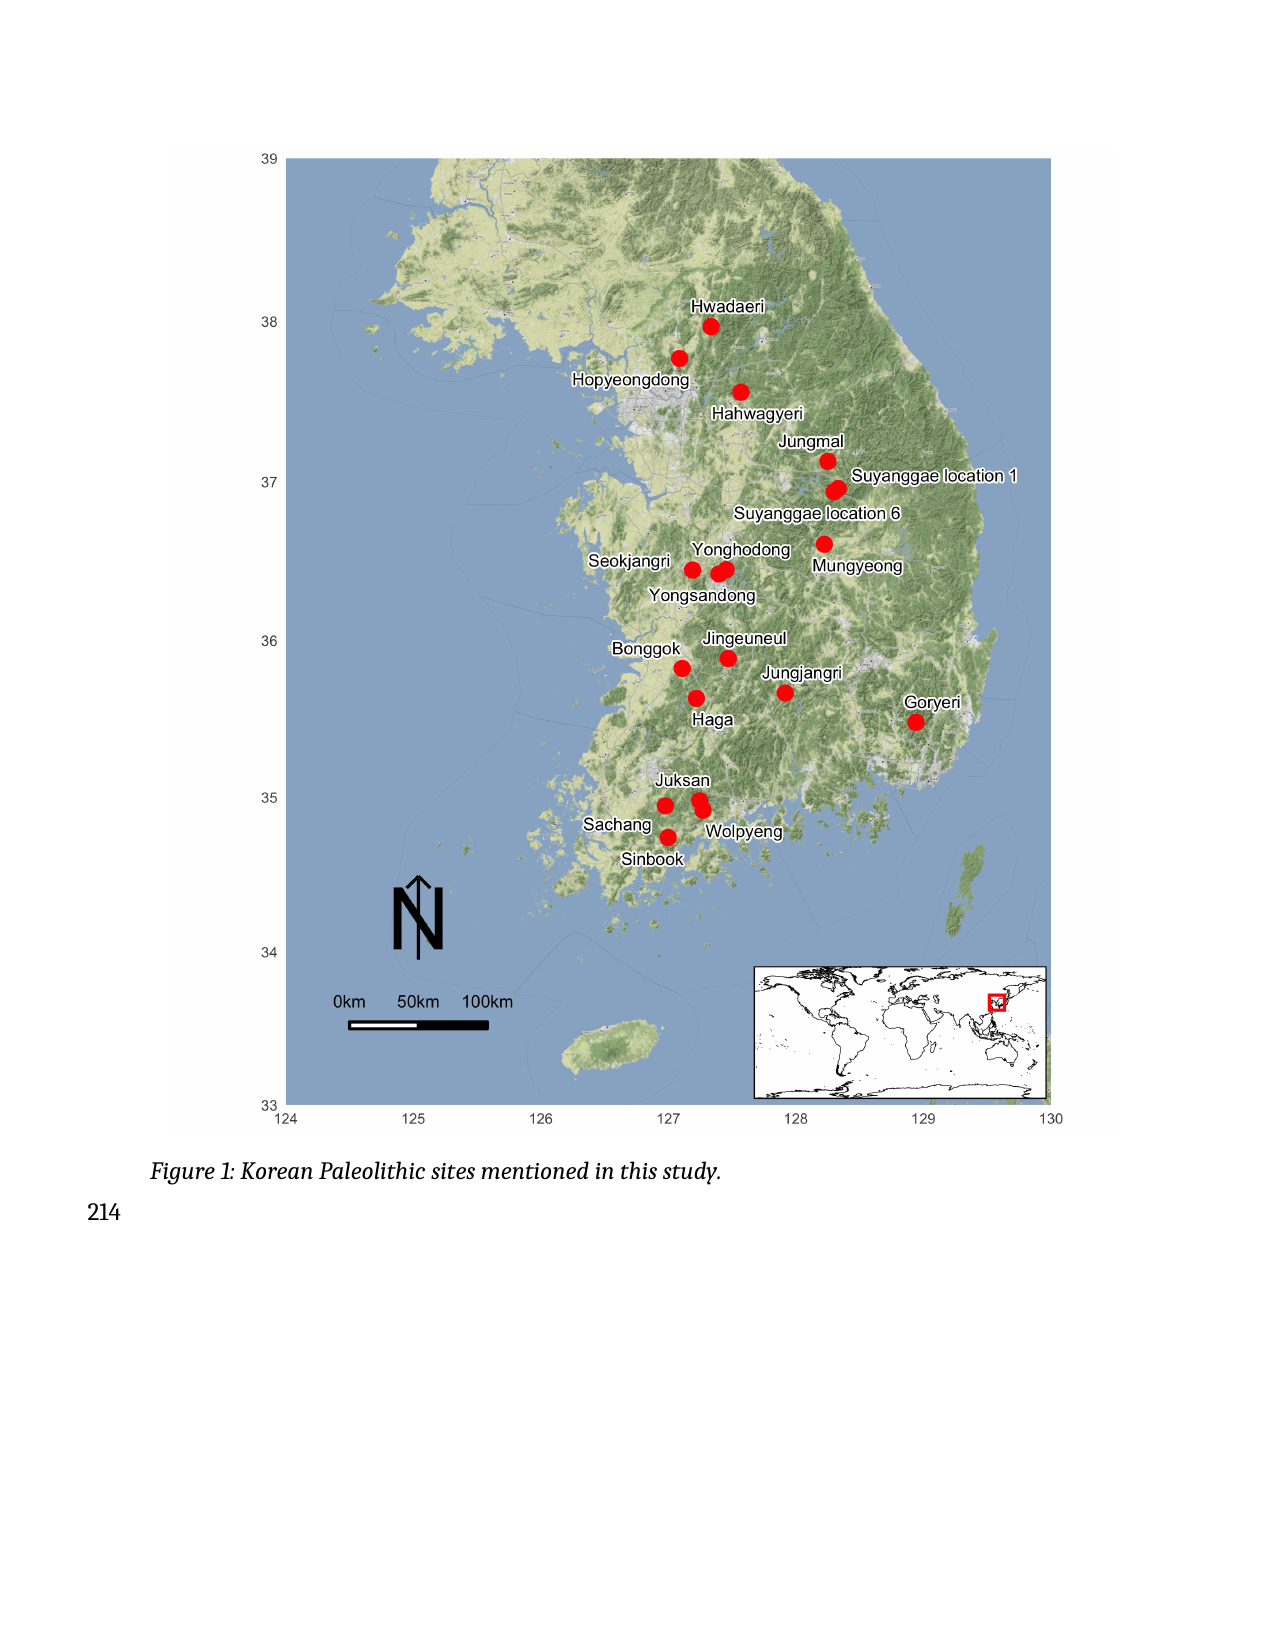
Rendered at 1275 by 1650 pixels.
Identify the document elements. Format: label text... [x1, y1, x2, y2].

picture [168, 150, 1114, 1136]
table_header Figure 1: Korean Paleolithic sites mentioned in this study. [139, 150, 1114, 1198]
